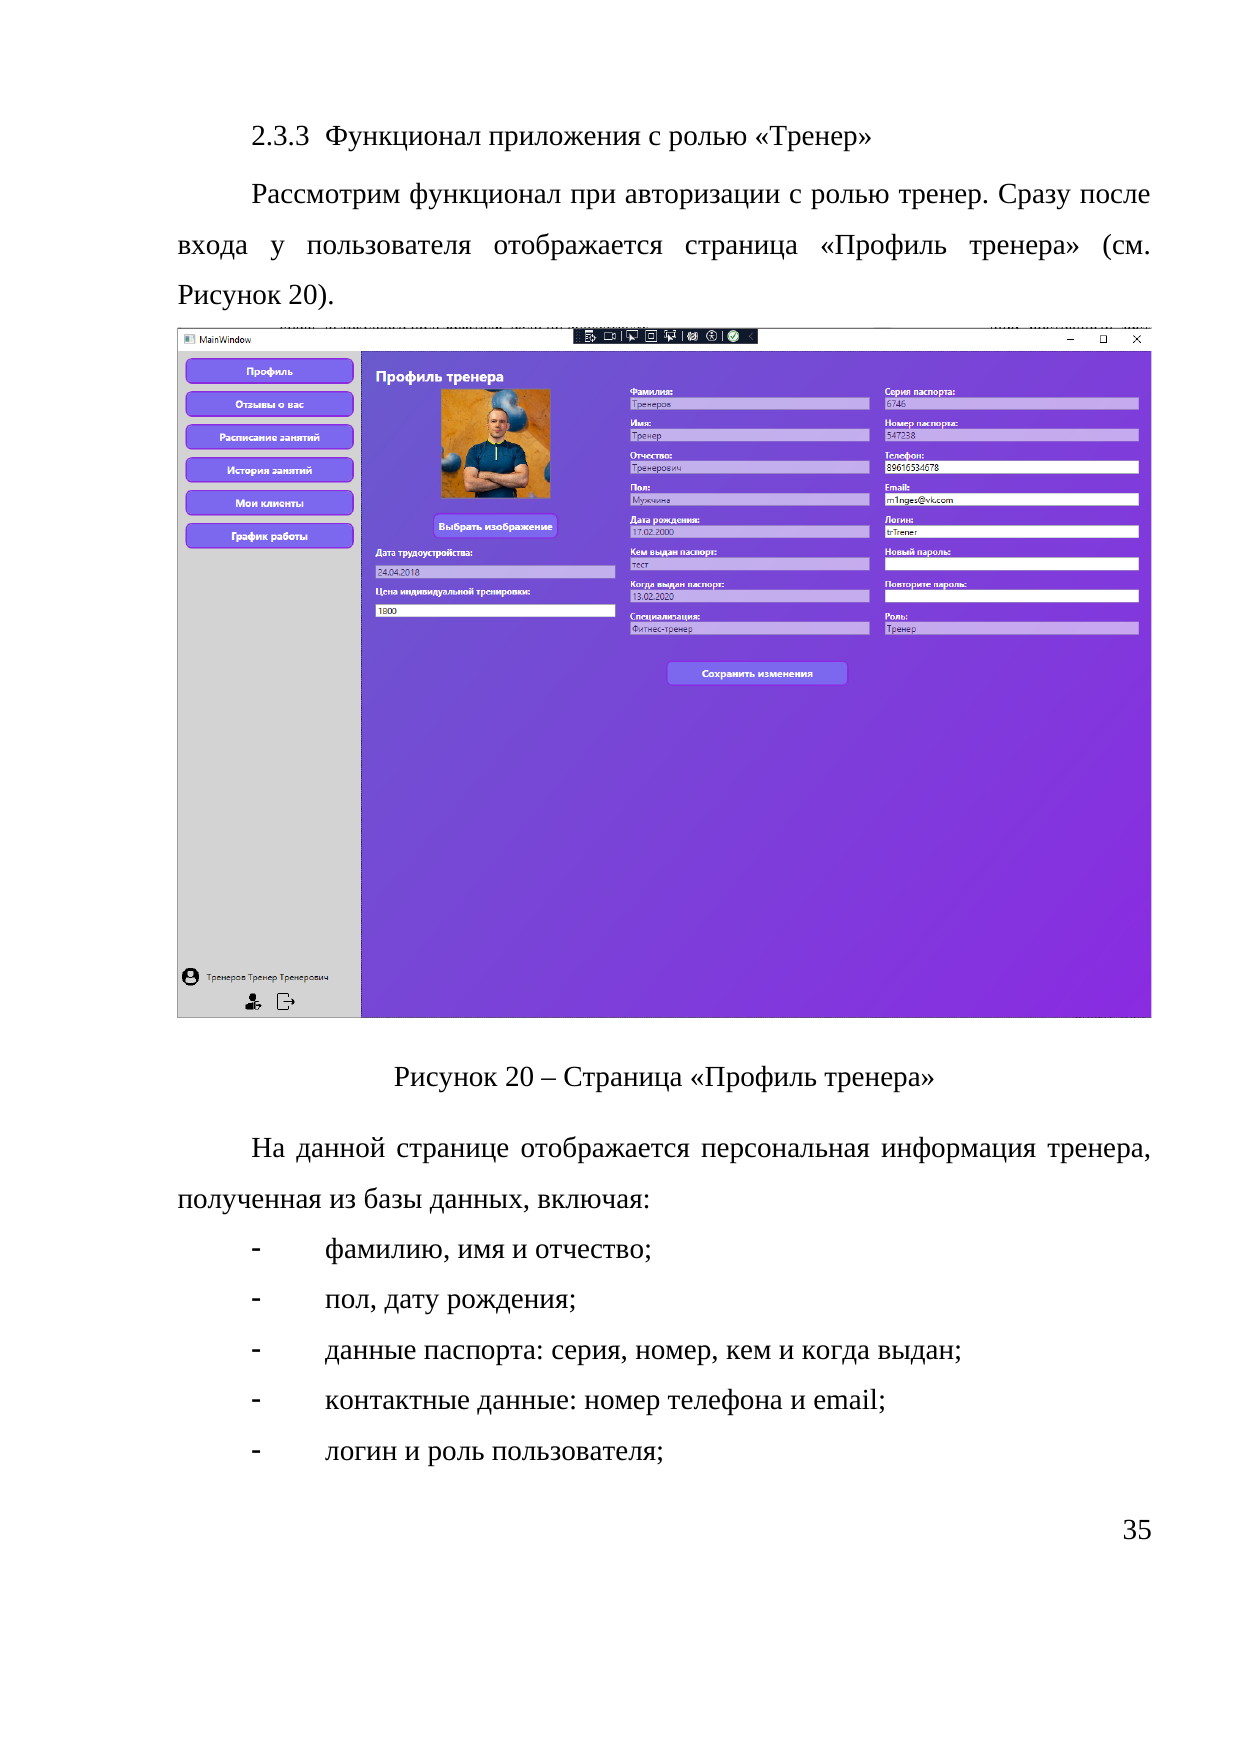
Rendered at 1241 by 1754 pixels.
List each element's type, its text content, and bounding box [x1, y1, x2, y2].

picture [177, 327, 1152, 1018]
text Рассмотрим функционал при авторизации с ролью тренер. Сразу после входа у пользователя отображается страница «Профиль тренера» (см. Рисунок 20). [177, 177, 1152, 311]
list пол, дату рождения; [177, 1281, 1152, 1315]
list логин и роль пользователя; [177, 1433, 1152, 1466]
text На данной странице отображается персональная информация тренера, полученная из базы данных, включая: [177, 1130, 1152, 1214]
text Рисунок 20 – Страница «Профиль тренера» [295, 1059, 1033, 1093]
list фамилию, имя и отчество; [177, 1231, 1152, 1265]
list данные паспорта: серия, номер, кем и когда выдан; [177, 1332, 1152, 1366]
list контактные данные: номер телефона и email; [177, 1382, 1152, 1416]
subtitle Функционал приложения с ролью «Тренер» [177, 118, 1152, 152]
